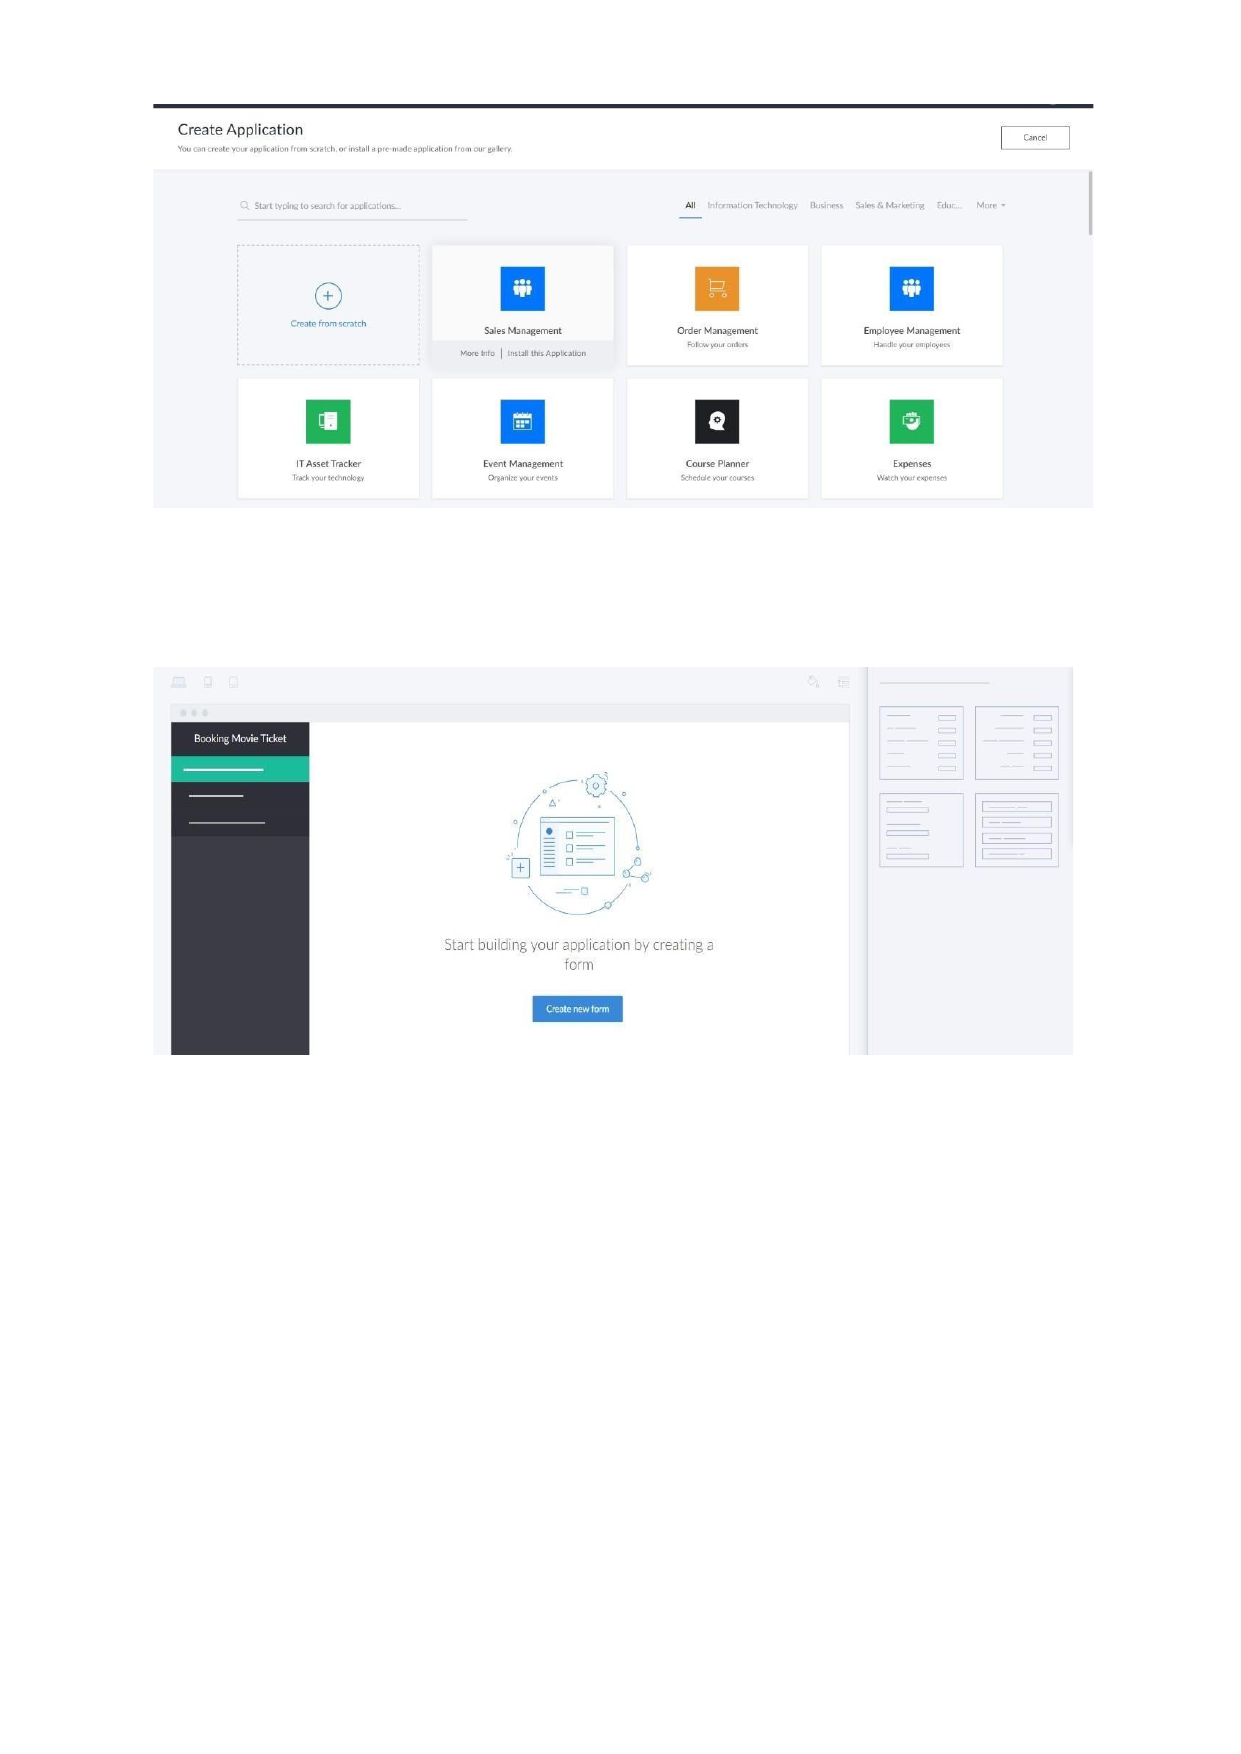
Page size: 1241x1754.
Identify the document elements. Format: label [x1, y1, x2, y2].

picture [153, 104, 1094, 508]
picture [153, 667, 1074, 1055]
